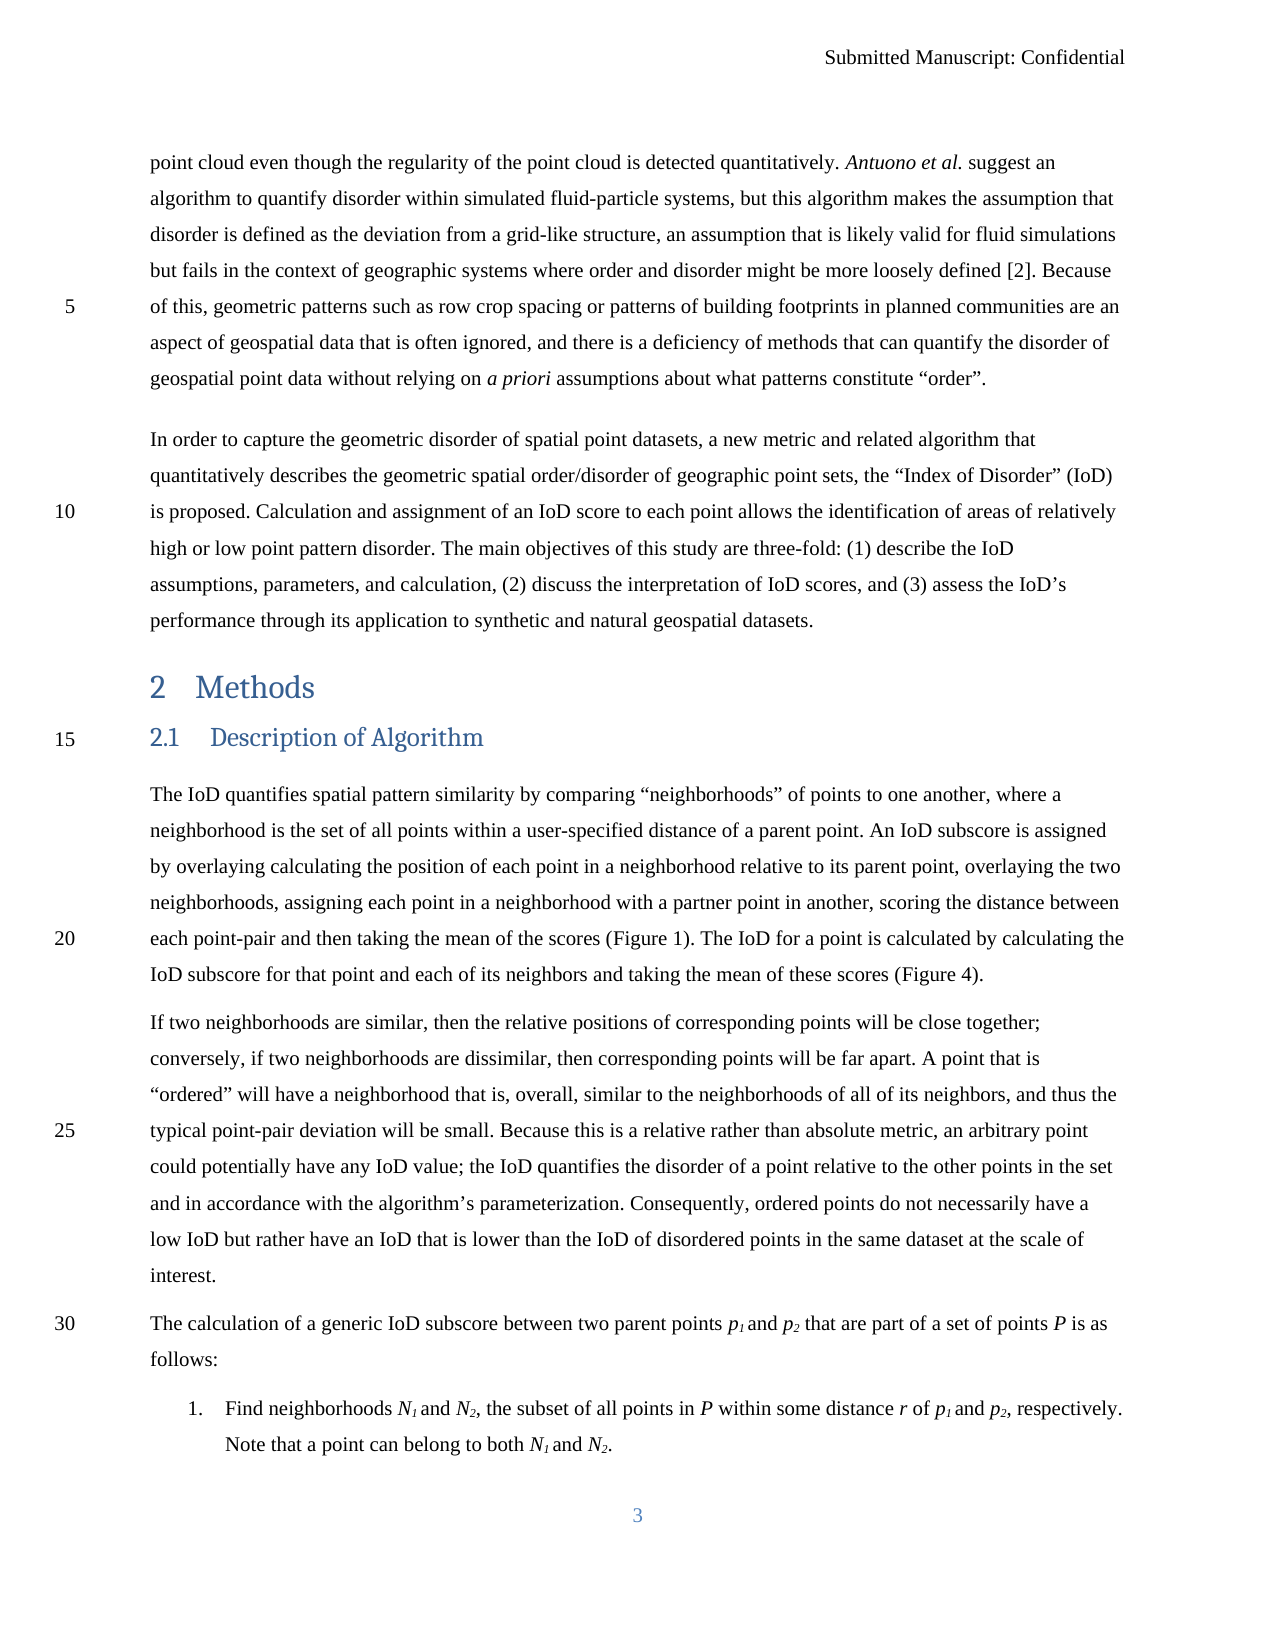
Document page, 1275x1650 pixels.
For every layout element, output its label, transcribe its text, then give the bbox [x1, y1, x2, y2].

subtitle Description of Algorithm [150, 722, 1125, 753]
text The calculation of a generic IoD subscore between two parent points p1 and p2 that are part of a set of points P is as follows: [150, 1311, 1125, 1371]
text In order to capture the geometric disorder of spatial point datasets, a new metric and related algorithm that quantitatively describes the geometric spatial order/disorder of geographic point sets, the “Index of Disorder” (IoD) is proposed. Calculation and assignment of an IoD score to each point allows the identification of areas of relatively high or low point pattern disorder. The main objectives of this study are three-fold: (1) describe the IoD assumptions, parameters, and calculation, (2) discuss the interpretation of IoD scores, and (3) assess the IoD’s performance through its application to synthetic and natural geospatial datasets. [150, 427, 1125, 632]
list Find neighborhoods N1 and N2, the subset of all points in P within some distance r of p1 and p2, respectively. Note that a point can belong to both N1 and N2. [187, 1396, 1125, 1456]
text If two neighborhoods are similar, then the relative positions of corresponding points will be close together; conversely, if two neighborhoods are dissimilar, then corresponding points will be far apart. A point that is “ordered” will have a neighborhood that is, overall, similar to the neighborhoods of all of its neighbors, and thus the typical point-pair deviation will be small. Because this is a relative rather than absolute metric, an arbitrary point could potentially have any IoD value; the IoD quantifies the disorder of a point relative to the other points in the set and in accordance with the algorithm’s parameterization. Consequently, ordered points do not necessarily have a low IoD but rather have an IoD that is lower than the IoD of disordered points in the same dataset at the scale of interest. [150, 1010, 1125, 1287]
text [150, 150, 1125, 390]
text The IoD quantifies spatial pattern similarity by comparing “neighborhoods” of points to one another, where a neighborhood is the set of all points within a user-specified distance of a parent point. An IoD subscore is assigned by overlaying calculating the position of each point in a neighborhood relative to its parent point, overlaying the two neighborhoods, assigning each point in a neighborhood with a partner point in another, scoring the distance between each point-pair and then taking the mean of the scores (Figure 1). The IoD for a point is calculated by calculating the IoD subscore for that point and each of its neighbors and taking the mean of these scores (Figure 4). [150, 782, 1125, 986]
subtitle Methods [150, 668, 1125, 707]
